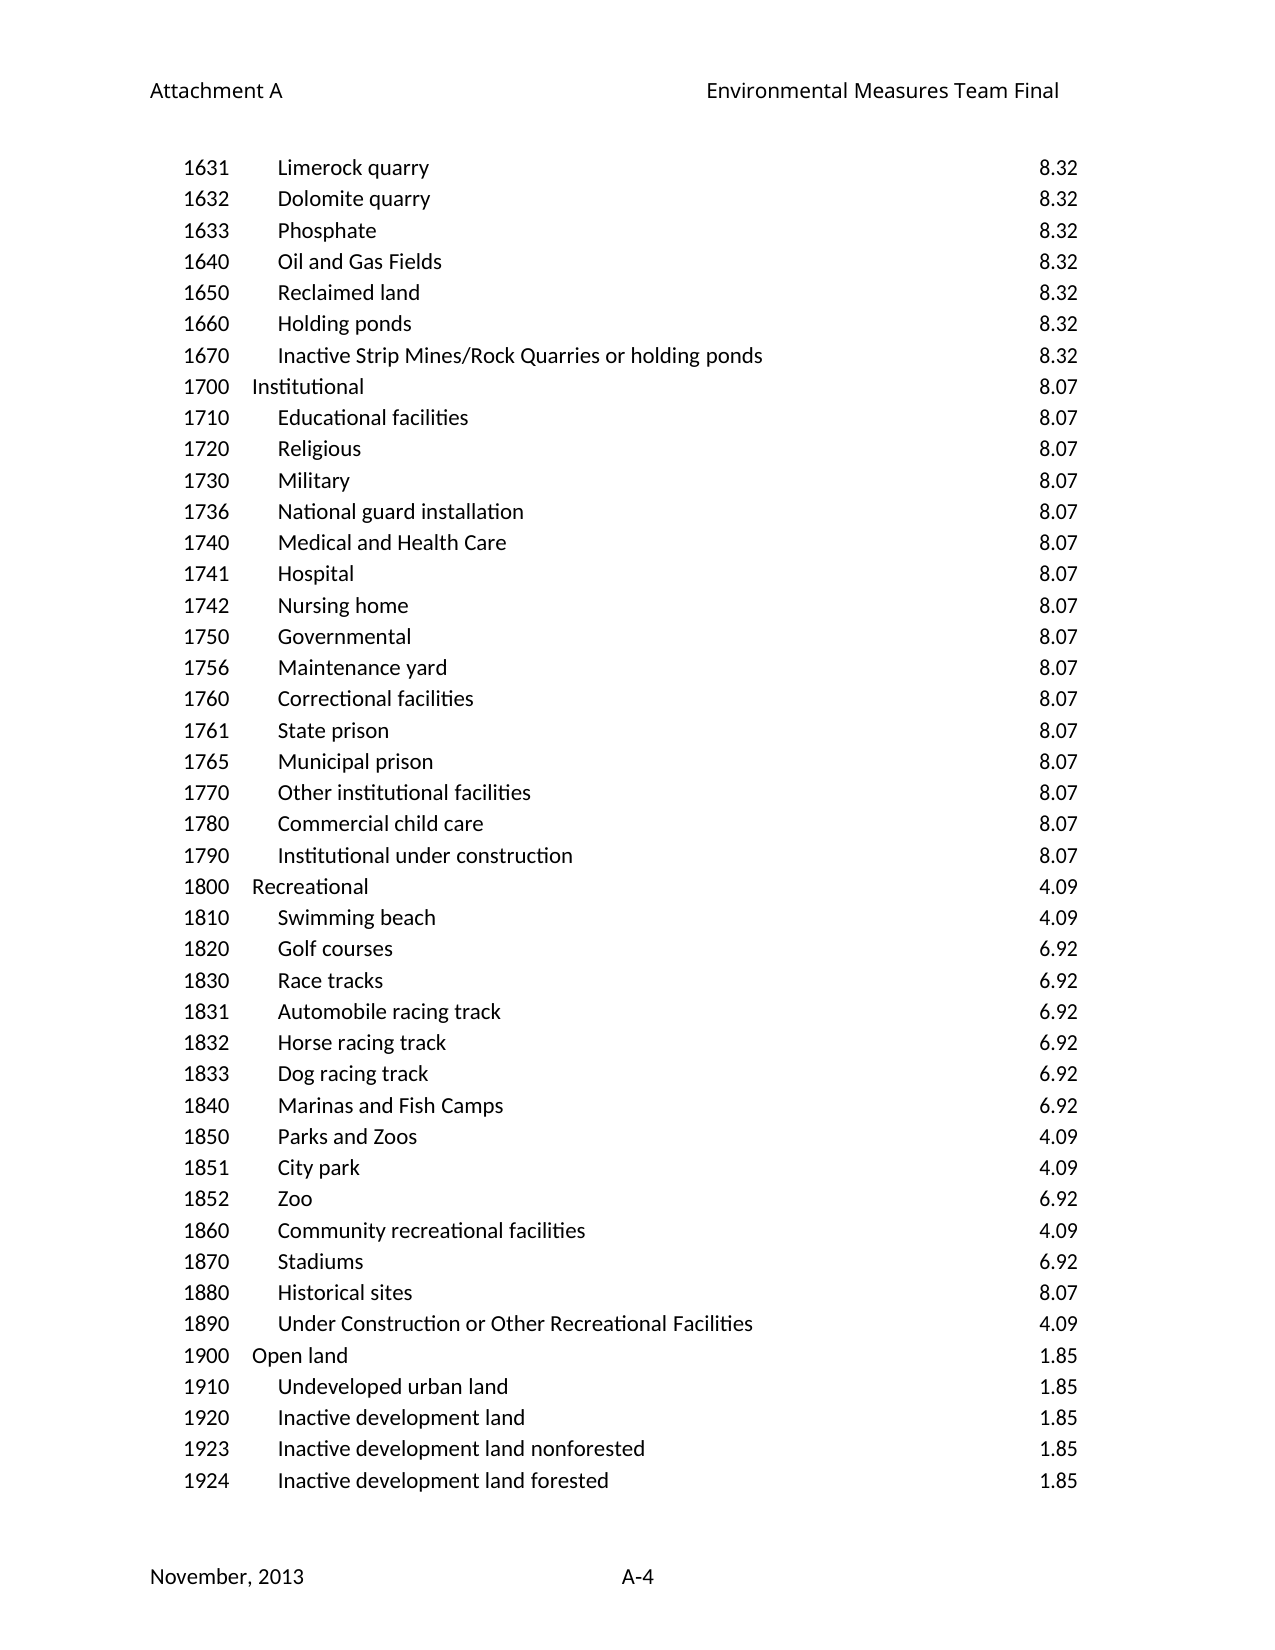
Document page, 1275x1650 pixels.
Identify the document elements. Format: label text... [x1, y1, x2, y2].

table_cell 4.09 [900, 1122, 1083, 1153]
table_cell 1831 [177, 997, 241, 1028]
table_cell 1760 [177, 685, 241, 716]
table_cell Correctional facilities [241, 685, 900, 716]
table_cell 8.32 [900, 185, 1083, 216]
table_cell 1840 [177, 1091, 241, 1122]
table_cell 1832 [177, 1029, 241, 1060]
table_cell 1923 [177, 1435, 241, 1466]
table_cell Recreational [241, 872, 900, 903]
table_cell Zoo [241, 1185, 900, 1216]
table_cell 1920 [177, 1404, 241, 1435]
table_cell 1720 [177, 435, 241, 466]
table_cell Military [241, 466, 900, 497]
table_cell 6.92 [900, 1091, 1083, 1122]
table_cell 1833 [177, 1060, 241, 1091]
table_cell Institutional under construction [241, 841, 900, 872]
table_cell Dog racing track [241, 1060, 900, 1091]
table_cell 8.32 [900, 247, 1083, 278]
table_cell Race tracks [241, 966, 900, 997]
table_cell Inactive Strip Mines/Rock Quarries or holding ponds [241, 341, 900, 372]
table_cell 1830 [177, 966, 241, 997]
table_cell 6.92 [900, 1247, 1083, 1278]
table_cell Parks and Zoos [241, 1122, 900, 1153]
table_cell Municipal prison [241, 747, 900, 778]
table_cell 8.07 [900, 779, 1083, 810]
table_header 8.32 [900, 147, 1083, 185]
table_cell 6.92 [900, 935, 1083, 966]
table_cell 8.07 [900, 466, 1083, 497]
table_cell 8.32 [900, 310, 1083, 341]
table_cell 4.09 [900, 1216, 1083, 1247]
table_cell Medical and Health Care [241, 529, 900, 560]
table_cell Nursing home [241, 591, 900, 622]
table_cell 8.07 [900, 716, 1083, 747]
table_cell 8.07 [900, 1279, 1083, 1310]
table_cell 8.32 [900, 216, 1083, 247]
table_cell 1700 [177, 372, 241, 403]
table_cell 8.07 [900, 654, 1083, 685]
table_cell Stadiums [241, 1247, 900, 1278]
table_cell Swimming beach [241, 904, 900, 935]
table_cell 6.92 [900, 1060, 1083, 1091]
table_cell Community recreational facilities [241, 1216, 900, 1247]
table_cell 8.32 [900, 341, 1083, 372]
table_cell Religious [241, 435, 900, 466]
table_cell 4.09 [900, 872, 1083, 903]
table_cell 8.07 [900, 685, 1083, 716]
table_cell 8.07 [900, 372, 1083, 403]
table_cell 1710 [177, 404, 241, 435]
table_cell 1870 [177, 1247, 241, 1278]
table_cell State prison [241, 716, 900, 747]
table_cell 1880 [177, 1279, 241, 1310]
table_cell 8.07 [900, 747, 1083, 778]
table_cell Automobile racing track [241, 997, 900, 1028]
table_cell Governmental [241, 622, 900, 653]
table_cell 1632 [177, 185, 241, 216]
table_cell Hospital [241, 560, 900, 591]
table_cell City park [241, 1154, 900, 1185]
table_cell 8.07 [900, 435, 1083, 466]
table_cell 8.07 [900, 841, 1083, 872]
table_cell 1.85 [900, 1404, 1083, 1435]
table_cell 8.07 [900, 622, 1083, 653]
table_cell 1750 [177, 622, 241, 653]
table_cell 1765 [177, 747, 241, 778]
table_cell 1860 [177, 1216, 241, 1247]
table_header 1631 [177, 147, 241, 185]
table_cell Reclaimed land [241, 279, 900, 310]
table_cell 8.07 [900, 591, 1083, 622]
table_cell Open land [241, 1341, 900, 1372]
table_cell 1730 [177, 466, 241, 497]
table_cell 1770 [177, 779, 241, 810]
table_cell 8.07 [900, 560, 1083, 591]
table_cell 1660 [177, 310, 241, 341]
table_cell 1800 [177, 872, 241, 903]
table_cell 1741 [177, 560, 241, 591]
table_cell Horse racing track [241, 1029, 900, 1060]
table_cell 1790 [177, 841, 241, 872]
table_cell 4.09 [900, 1310, 1083, 1341]
table_cell 8.32 [900, 279, 1083, 310]
table_cell Other institutional facilities [241, 779, 900, 810]
table_cell 6.92 [900, 1029, 1083, 1060]
table_cell Educational facilities [241, 404, 900, 435]
table_cell 1890 [177, 1310, 241, 1341]
table_cell Institutional [241, 372, 900, 403]
table_cell 1850 [177, 1122, 241, 1153]
table_cell 1736 [177, 497, 241, 528]
table_cell Oil and Gas Fields [241, 247, 900, 278]
table_cell Historical sites [241, 1279, 900, 1310]
table_cell 1740 [177, 529, 241, 560]
table_cell 8.07 [900, 404, 1083, 435]
table_cell Holding ponds [241, 310, 900, 341]
table_cell Dolomite quarry [241, 185, 900, 216]
table_header Limerock quarry [241, 147, 900, 185]
table_cell 1761 [177, 716, 241, 747]
table_cell Inactive development land [241, 1404, 900, 1435]
table_cell Inactive development land forested [241, 1466, 900, 1503]
table_cell Under Construction or Other Recreational Facilities [241, 1310, 900, 1341]
table_cell 1742 [177, 591, 241, 622]
table_cell 1780 [177, 810, 241, 841]
table_cell 1633 [177, 216, 241, 247]
table_cell 1756 [177, 654, 241, 685]
table_cell 4.09 [900, 904, 1083, 935]
table_cell 1650 [177, 279, 241, 310]
table_cell 4.09 [900, 1154, 1083, 1185]
table_cell National guard installation [241, 497, 900, 528]
table_cell 1851 [177, 1154, 241, 1185]
table_cell Maintenance yard [241, 654, 900, 685]
table_cell 6.92 [900, 997, 1083, 1028]
table_cell Inactive development land nonforested [241, 1435, 900, 1466]
table_cell 8.07 [900, 497, 1083, 528]
table_cell 1924 [177, 1466, 241, 1503]
table_cell Phosphate [241, 216, 900, 247]
table_cell 1640 [177, 247, 241, 278]
table_cell Commercial child care [241, 810, 900, 841]
table_cell 1.85 [900, 1466, 1083, 1503]
table_cell 8.07 [900, 529, 1083, 560]
table_cell 1820 [177, 935, 241, 966]
table_cell 1.85 [900, 1435, 1083, 1466]
table_cell Undeveloped urban land [241, 1372, 900, 1403]
table_cell 6.92 [900, 966, 1083, 997]
table_cell 1852 [177, 1185, 241, 1216]
table_cell Golf courses [241, 935, 900, 966]
table_cell 1900 [177, 1341, 241, 1372]
table_cell 6.92 [900, 1185, 1083, 1216]
table_cell 1810 [177, 904, 241, 935]
table_cell 1.85 [900, 1341, 1083, 1372]
table_cell 1670 [177, 341, 241, 372]
table_cell Marinas and Fish Camps [241, 1091, 900, 1122]
table_cell 8.07 [900, 810, 1083, 841]
table_cell 1910 [177, 1372, 241, 1403]
table_cell 1.85 [900, 1372, 1083, 1403]
